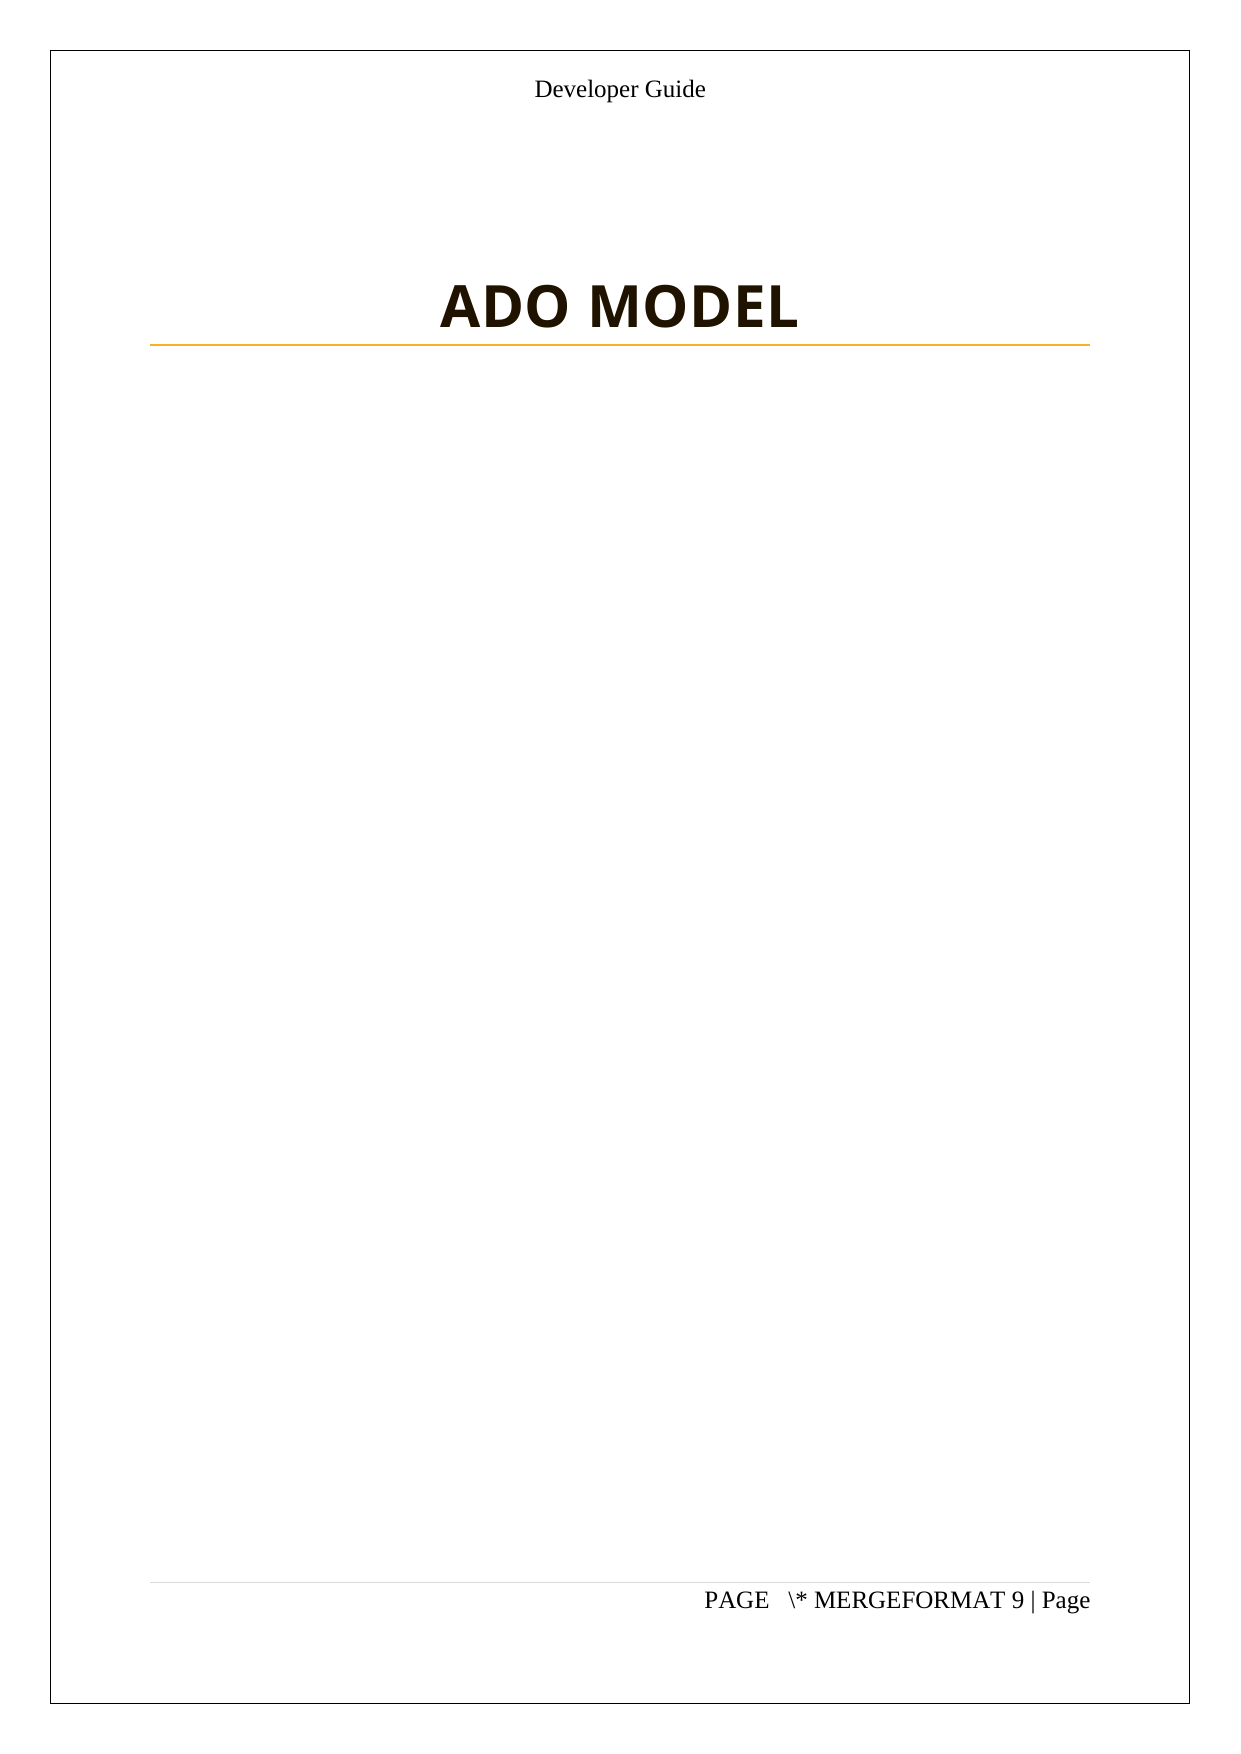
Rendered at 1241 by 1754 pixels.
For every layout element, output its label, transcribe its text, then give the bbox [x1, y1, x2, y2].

title ADO MODEL [150, 264, 1090, 344]
